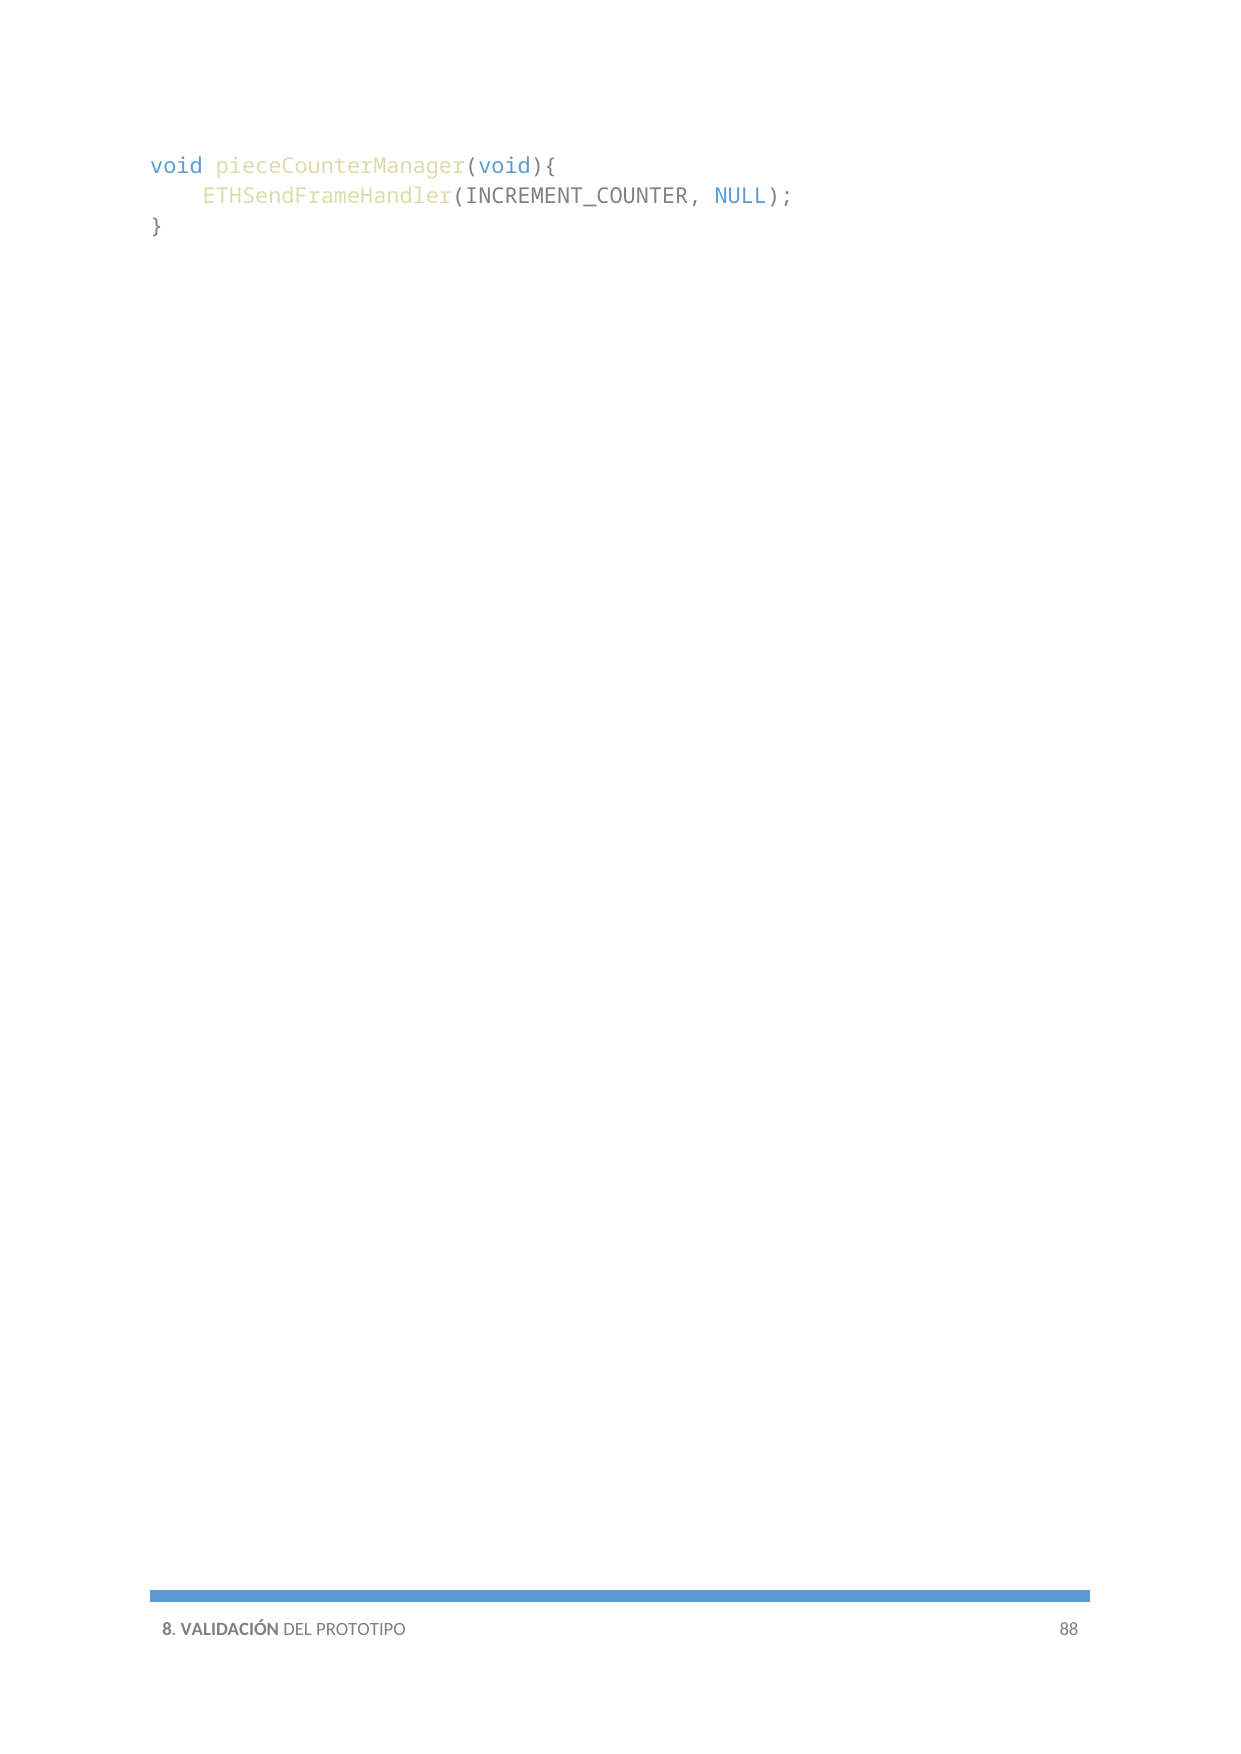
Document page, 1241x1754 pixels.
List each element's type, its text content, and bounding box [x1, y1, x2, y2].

text } [150, 209, 1090, 239]
text ETHSendFrameHandler(INCREMENT_COUNTER, NULL); [150, 180, 1090, 209]
text void pieceCounterManager(void){ [150, 150, 1090, 180]
